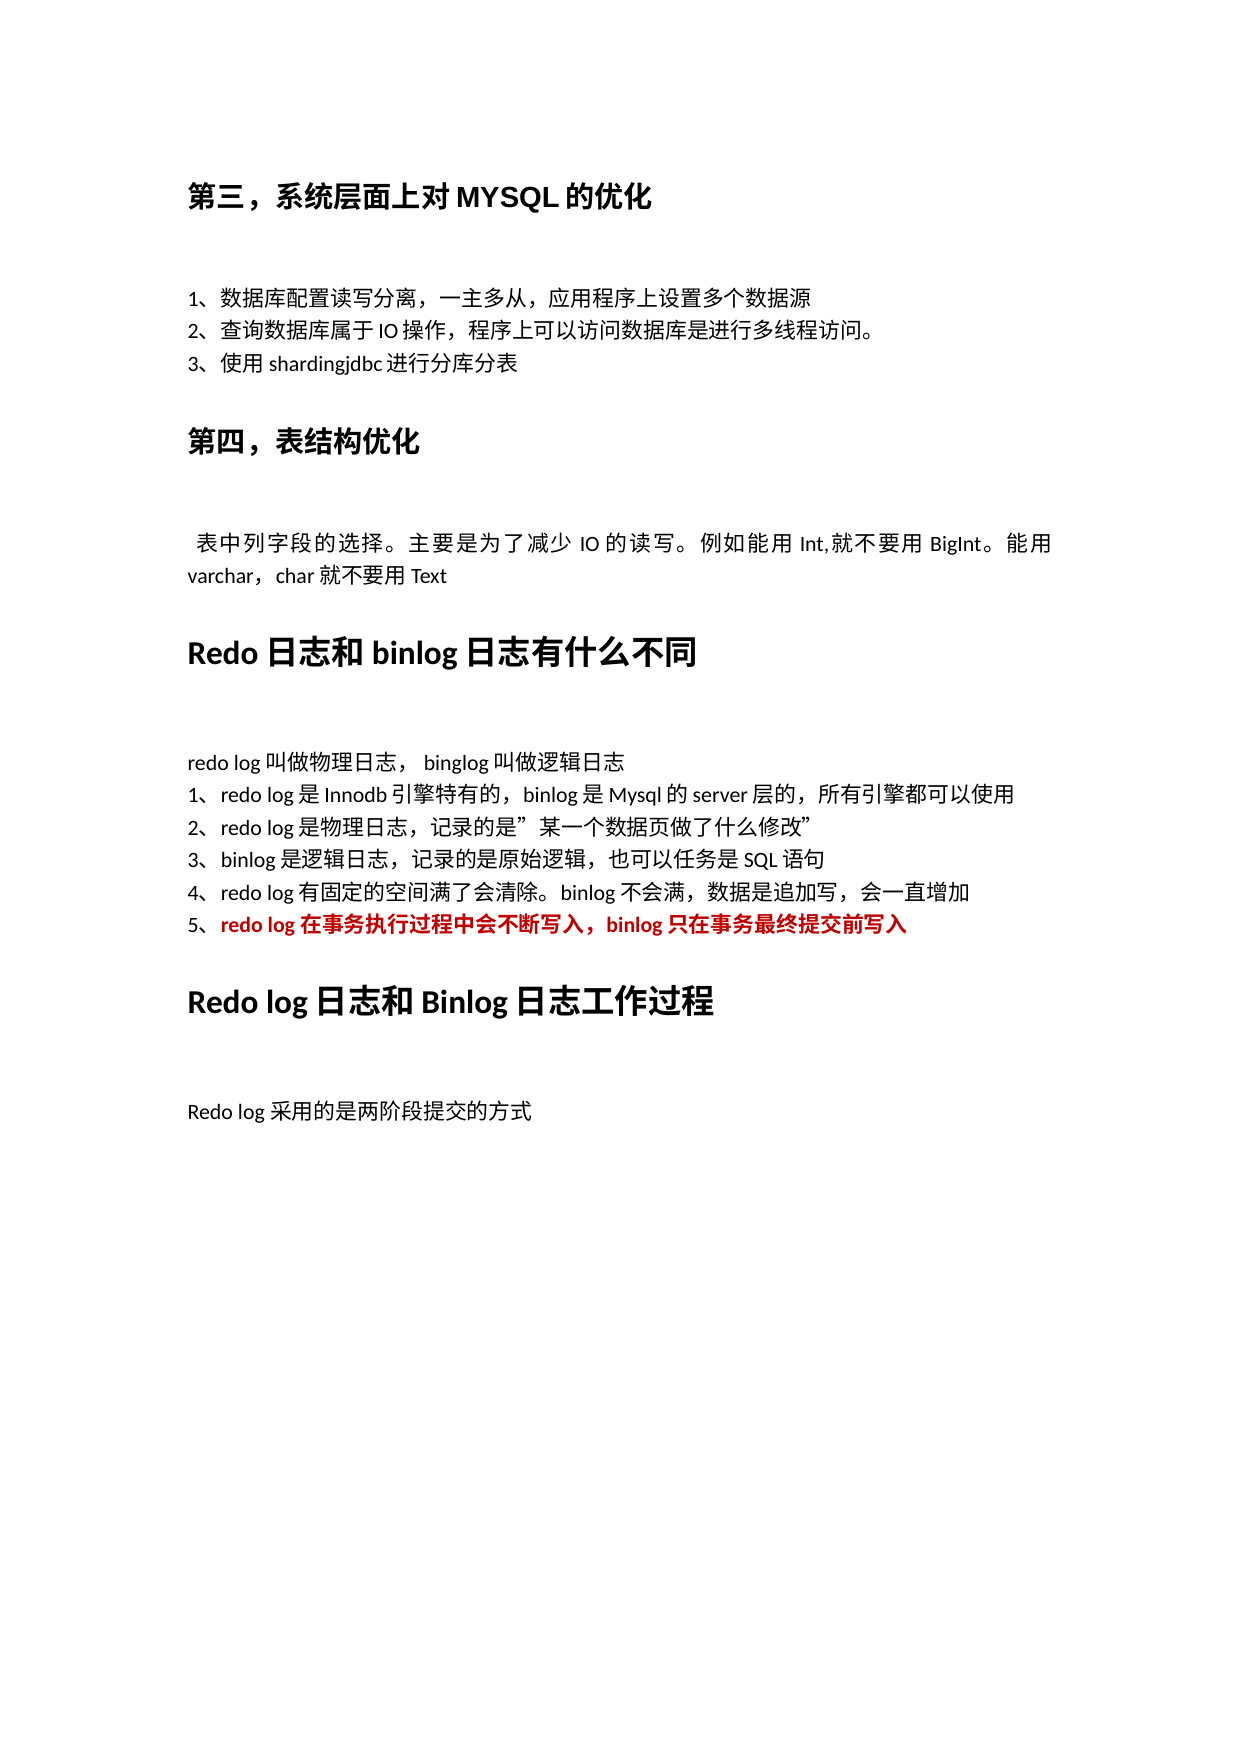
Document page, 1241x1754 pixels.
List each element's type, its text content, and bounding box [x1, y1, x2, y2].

text 1、数据库配置读写分离，一主多从，应用程序上设置多个数据源 [187, 280, 1053, 313]
list redo log 是物理日志，记录的是”某一个数据页做了什么修改” [187, 809, 1053, 842]
list redo log有固定的空间满了会清除。binlog不会满，数据是追加写，会一直增加 [187, 874, 1053, 907]
text redo log 叫做物理日志， binglog 叫做逻辑日志 [187, 744, 1053, 777]
list binlog是逻辑日志，记录的是原始逻辑，也可以任务是SQL语句 [187, 842, 1053, 874]
subtitle 第四，表结构优化 [187, 407, 1053, 472]
list redo log是Innodb引擎特有的，binlog是Mysql的server层的，所有引擎都可以使用 [187, 777, 1053, 809]
list redo log 在事务执行过程中会不断写入，binlog只在事务最终提交前写入 [187, 907, 1053, 939]
text Redo log 采用的是两阶段提交的方式 [187, 1093, 1053, 1126]
text 表中列字段的选择。主要是为了减少IO的读写。例如能用Int,就不要用BigInt。能用varchar，char就不要用Text [187, 526, 1053, 591]
subtitle 第三，系统层面上对MYSQL的优化 [187, 162, 1053, 227]
subtitle Redo log日志和Binlog日志工作过程 [187, 966, 1053, 1031]
subtitle Redo日志和binlog日志有什么不同 [187, 618, 1053, 683]
text 3、使用shardingjdbc进行分库分表 [187, 345, 1053, 378]
text 2、查询数据库属于IO操作，程序上可以访问数据库是进行多线程访问。 [187, 313, 1053, 345]
